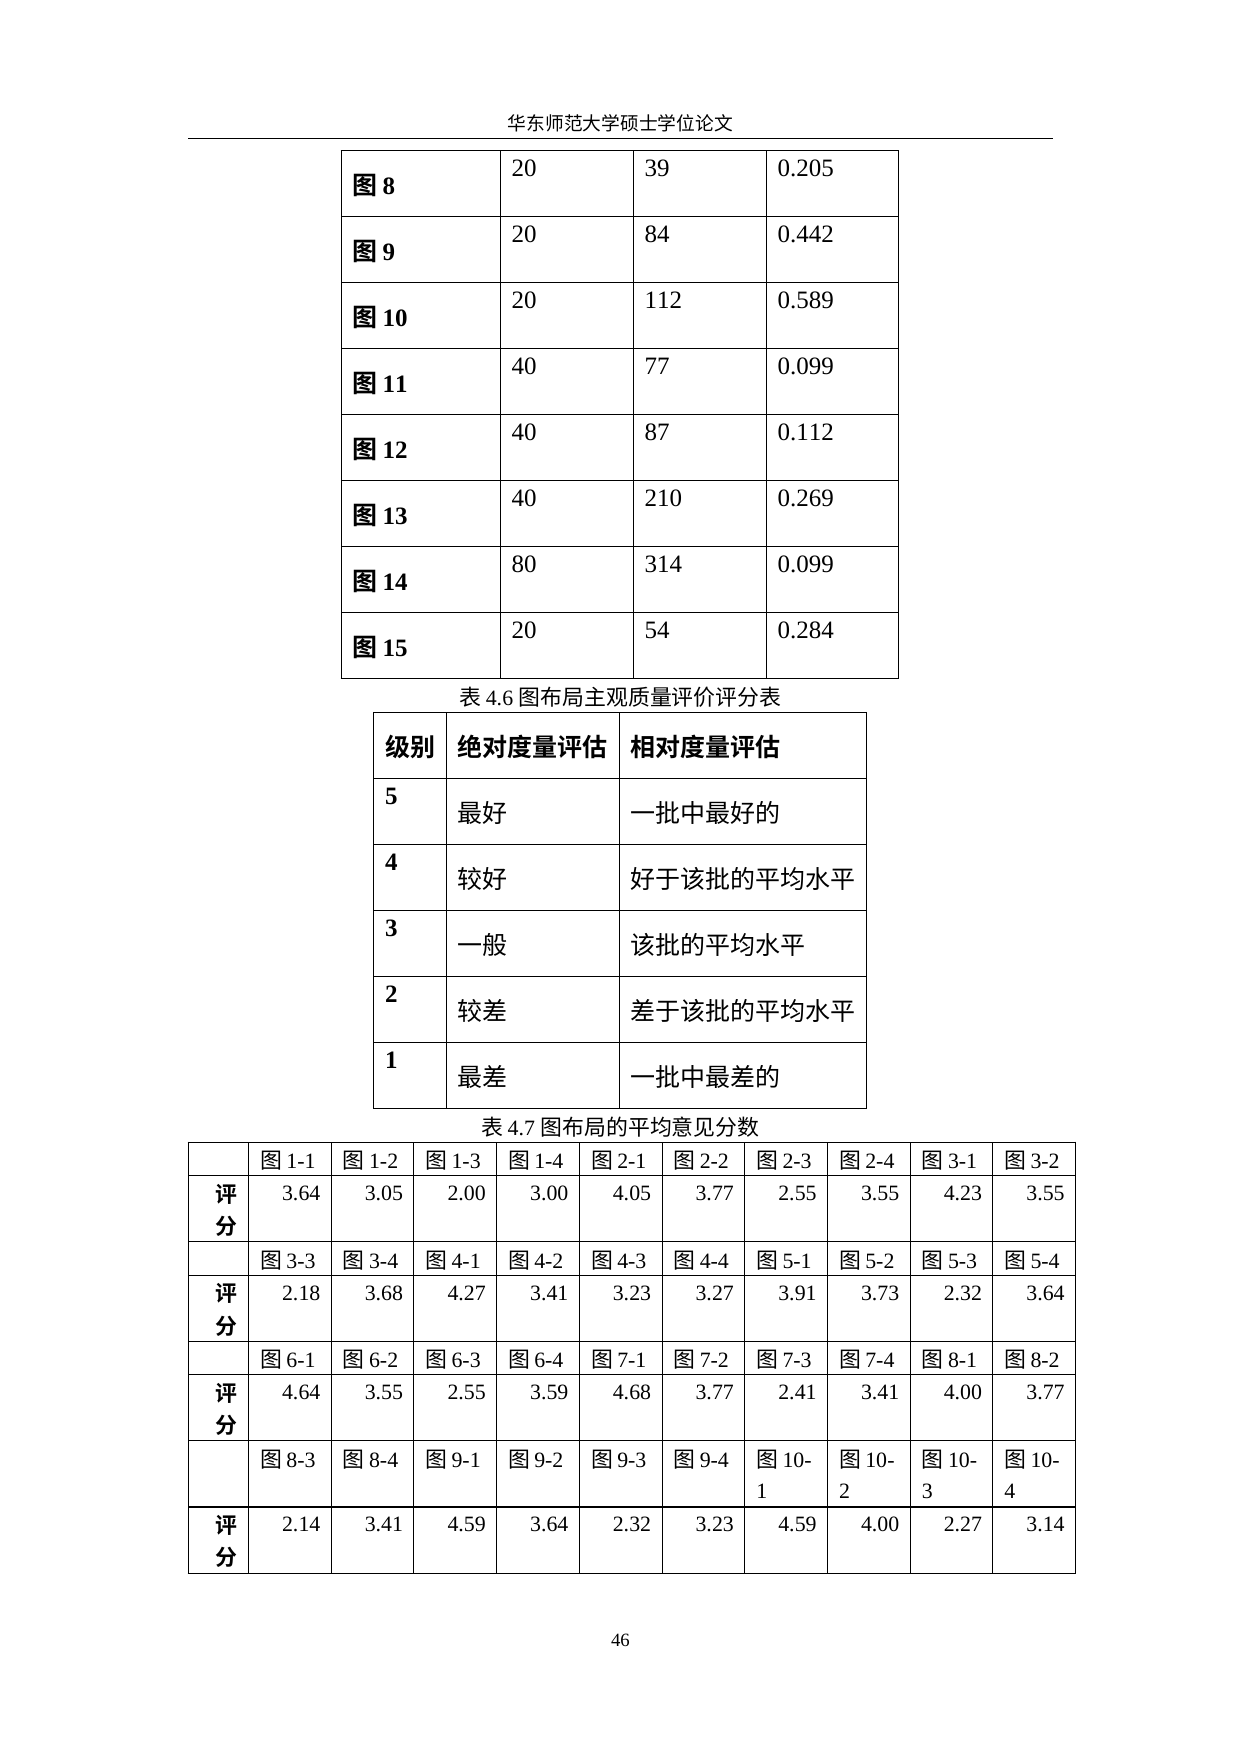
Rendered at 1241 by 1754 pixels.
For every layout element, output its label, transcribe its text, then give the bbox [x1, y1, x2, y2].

table_cell 3.77 [663, 1176, 744, 1241]
table_cell 3.41 [332, 1508, 413, 1572]
table_cell 3.91 [745, 1276, 827, 1341]
table_cell 3.64 [993, 1276, 1075, 1341]
table_cell 图10-1 [745, 1441, 827, 1506]
table_cell 图10-2 [828, 1441, 910, 1506]
table_cell 评分 [189, 1508, 248, 1572]
table_cell 图10 [342, 283, 500, 348]
table_cell 3.27 [663, 1276, 744, 1341]
table_cell 图9 [342, 217, 500, 282]
table_cell 图8-2 [993, 1342, 1075, 1374]
table_cell 77 [634, 349, 766, 414]
table_cell 2.41 [745, 1375, 827, 1440]
table_cell 最差 [447, 1043, 619, 1108]
table_cell [189, 1441, 248, 1506]
table_cell 3.41 [497, 1276, 579, 1341]
table_cell 好于该批的平均水平 [620, 845, 866, 910]
table_cell 4.64 [249, 1375, 331, 1440]
table_cell 图3-4 [332, 1242, 413, 1275]
table_cell 4.23 [911, 1176, 992, 1241]
table_cell 该批的平均水平 [620, 911, 866, 976]
table_cell 图13 [342, 481, 500, 546]
table_cell 2.14 [249, 1508, 331, 1572]
table_cell 0.099 [767, 547, 898, 612]
table_cell 314 [634, 547, 766, 612]
table_header 图1-1 [249, 1143, 331, 1175]
table_cell 3.41 [828, 1375, 910, 1440]
table_header 级别 [374, 713, 446, 778]
table_cell 图8-4 [332, 1441, 413, 1506]
table_cell 图4-4 [663, 1242, 744, 1275]
table_cell 图10-3 [911, 1441, 992, 1506]
table_cell 3.68 [332, 1276, 413, 1341]
table_cell 图5-2 [828, 1242, 910, 1275]
table_cell 图7-4 [828, 1342, 910, 1374]
table_cell 0.442 [767, 217, 898, 282]
table_cell 图11 [342, 349, 500, 414]
table_cell 较好 [447, 845, 619, 910]
table_cell 图8-1 [911, 1342, 992, 1374]
table_cell 3 [374, 911, 446, 976]
table_cell 一批中最好的 [620, 779, 866, 844]
table_header 图1-4 [497, 1143, 579, 1175]
table_cell 0.099 [767, 349, 898, 414]
table_cell 图9-2 [497, 1441, 579, 1506]
table_cell 最好 [447, 779, 619, 844]
table_header 图2-2 [663, 1143, 744, 1175]
table_cell 2.32 [911, 1276, 992, 1341]
table_cell 评分 [189, 1176, 248, 1241]
table_cell 80 [501, 547, 633, 612]
table_cell 图7-1 [580, 1342, 662, 1374]
table_cell [189, 1342, 248, 1374]
table_cell 0.112 [767, 415, 898, 480]
table_cell 20 [501, 283, 633, 348]
table_header 绝对度量评估 [447, 713, 619, 778]
table_cell 4.00 [828, 1508, 910, 1572]
table_cell 图4-2 [497, 1242, 579, 1275]
table_cell 图6-2 [332, 1342, 413, 1374]
table_cell 87 [634, 415, 766, 480]
table_header 相对度量评估 [620, 713, 866, 778]
table_cell 84 [634, 217, 766, 282]
table_cell 210 [634, 481, 766, 546]
table_cell 4.27 [414, 1276, 496, 1341]
table_cell 图6-3 [414, 1342, 496, 1374]
table_cell 20 [501, 217, 633, 282]
table_cell 3.55 [332, 1375, 413, 1440]
table_cell 图3-3 [249, 1242, 331, 1275]
table_cell 4.00 [911, 1375, 992, 1440]
table_cell 0.269 [767, 481, 898, 546]
table_header 图2-1 [580, 1143, 662, 1175]
table_cell 4.59 [414, 1508, 496, 1572]
table_cell 2.55 [745, 1176, 827, 1241]
table_cell 图7-2 [663, 1342, 744, 1374]
table_cell 较差 [447, 977, 619, 1042]
table_cell 3.23 [580, 1276, 662, 1341]
table_header [189, 1143, 248, 1175]
table_header 图2-3 [745, 1143, 827, 1175]
table_cell 3.05 [332, 1176, 413, 1241]
table_cell 0.284 [767, 613, 898, 678]
table_cell 图6-1 [249, 1342, 331, 1374]
table_cell 4.59 [745, 1508, 827, 1572]
table_cell 20 [501, 613, 633, 678]
table_header 图3-1 [911, 1143, 992, 1175]
table_cell 3.64 [497, 1508, 579, 1572]
table_header 图3-2 [993, 1143, 1075, 1175]
table_cell 3.14 [993, 1508, 1075, 1572]
table_cell 图8 [342, 151, 500, 216]
table_cell 图4-3 [580, 1242, 662, 1275]
table_cell 5 [374, 779, 446, 844]
table_cell 2.55 [414, 1375, 496, 1440]
table_cell 评分 [189, 1276, 248, 1341]
table_cell 54 [634, 613, 766, 678]
table_cell 3.77 [663, 1375, 744, 1440]
table_cell [189, 1242, 248, 1275]
table_header 图1-3 [414, 1143, 496, 1175]
table_cell 3.23 [663, 1508, 744, 1572]
table_cell 2 [374, 977, 446, 1042]
table_cell 3.55 [828, 1176, 910, 1241]
table_cell 3.77 [993, 1375, 1075, 1440]
table_cell 3.00 [497, 1176, 579, 1241]
table_cell 3.55 [993, 1176, 1075, 1241]
table_cell 3.59 [497, 1375, 579, 1440]
table_cell 图9-4 [663, 1441, 744, 1506]
table_cell 4.68 [580, 1375, 662, 1440]
table_cell 2.00 [414, 1176, 496, 1241]
table_cell 图4-1 [414, 1242, 496, 1275]
table_cell 40 [501, 481, 633, 546]
table_cell 4.05 [580, 1176, 662, 1241]
table_cell 4 [374, 845, 446, 910]
table_cell 图15 [342, 613, 500, 678]
table_header 图2-4 [828, 1143, 910, 1175]
table_cell 图9-1 [414, 1441, 496, 1506]
table_cell 图12 [342, 415, 500, 480]
table_cell 一般 [447, 911, 619, 976]
table_cell 0.205 [767, 151, 898, 216]
table_cell 图7-3 [745, 1342, 827, 1374]
table_cell 3.64 [249, 1176, 331, 1241]
table_cell 图14 [342, 547, 500, 612]
table_cell 0.589 [767, 283, 898, 348]
table_cell 图10-4 [993, 1441, 1075, 1506]
table_cell 112 [634, 283, 766, 348]
table_cell 1 [374, 1043, 446, 1108]
table_cell 图5-3 [911, 1242, 992, 1275]
table_cell 40 [501, 349, 633, 414]
table_cell 评分 [189, 1375, 248, 1440]
table_cell 一批中最差的 [620, 1043, 866, 1108]
table_cell 2.18 [249, 1276, 331, 1341]
table_cell 20 [501, 151, 633, 216]
table_header 图1-2 [332, 1143, 413, 1175]
table_cell 图5-1 [745, 1242, 827, 1275]
table_cell 图5-4 [993, 1242, 1075, 1275]
table_cell 39 [634, 151, 766, 216]
table_cell 图6-4 [497, 1342, 579, 1374]
table_cell 差于该批的平均水平 [620, 977, 866, 1042]
table_cell 图9-3 [580, 1441, 662, 1506]
table_cell 3.73 [828, 1276, 910, 1341]
table_cell 图8-3 [249, 1441, 331, 1506]
table_cell 2.27 [911, 1508, 992, 1572]
table_cell 2.32 [580, 1508, 662, 1572]
table_cell 40 [501, 415, 633, 480]
